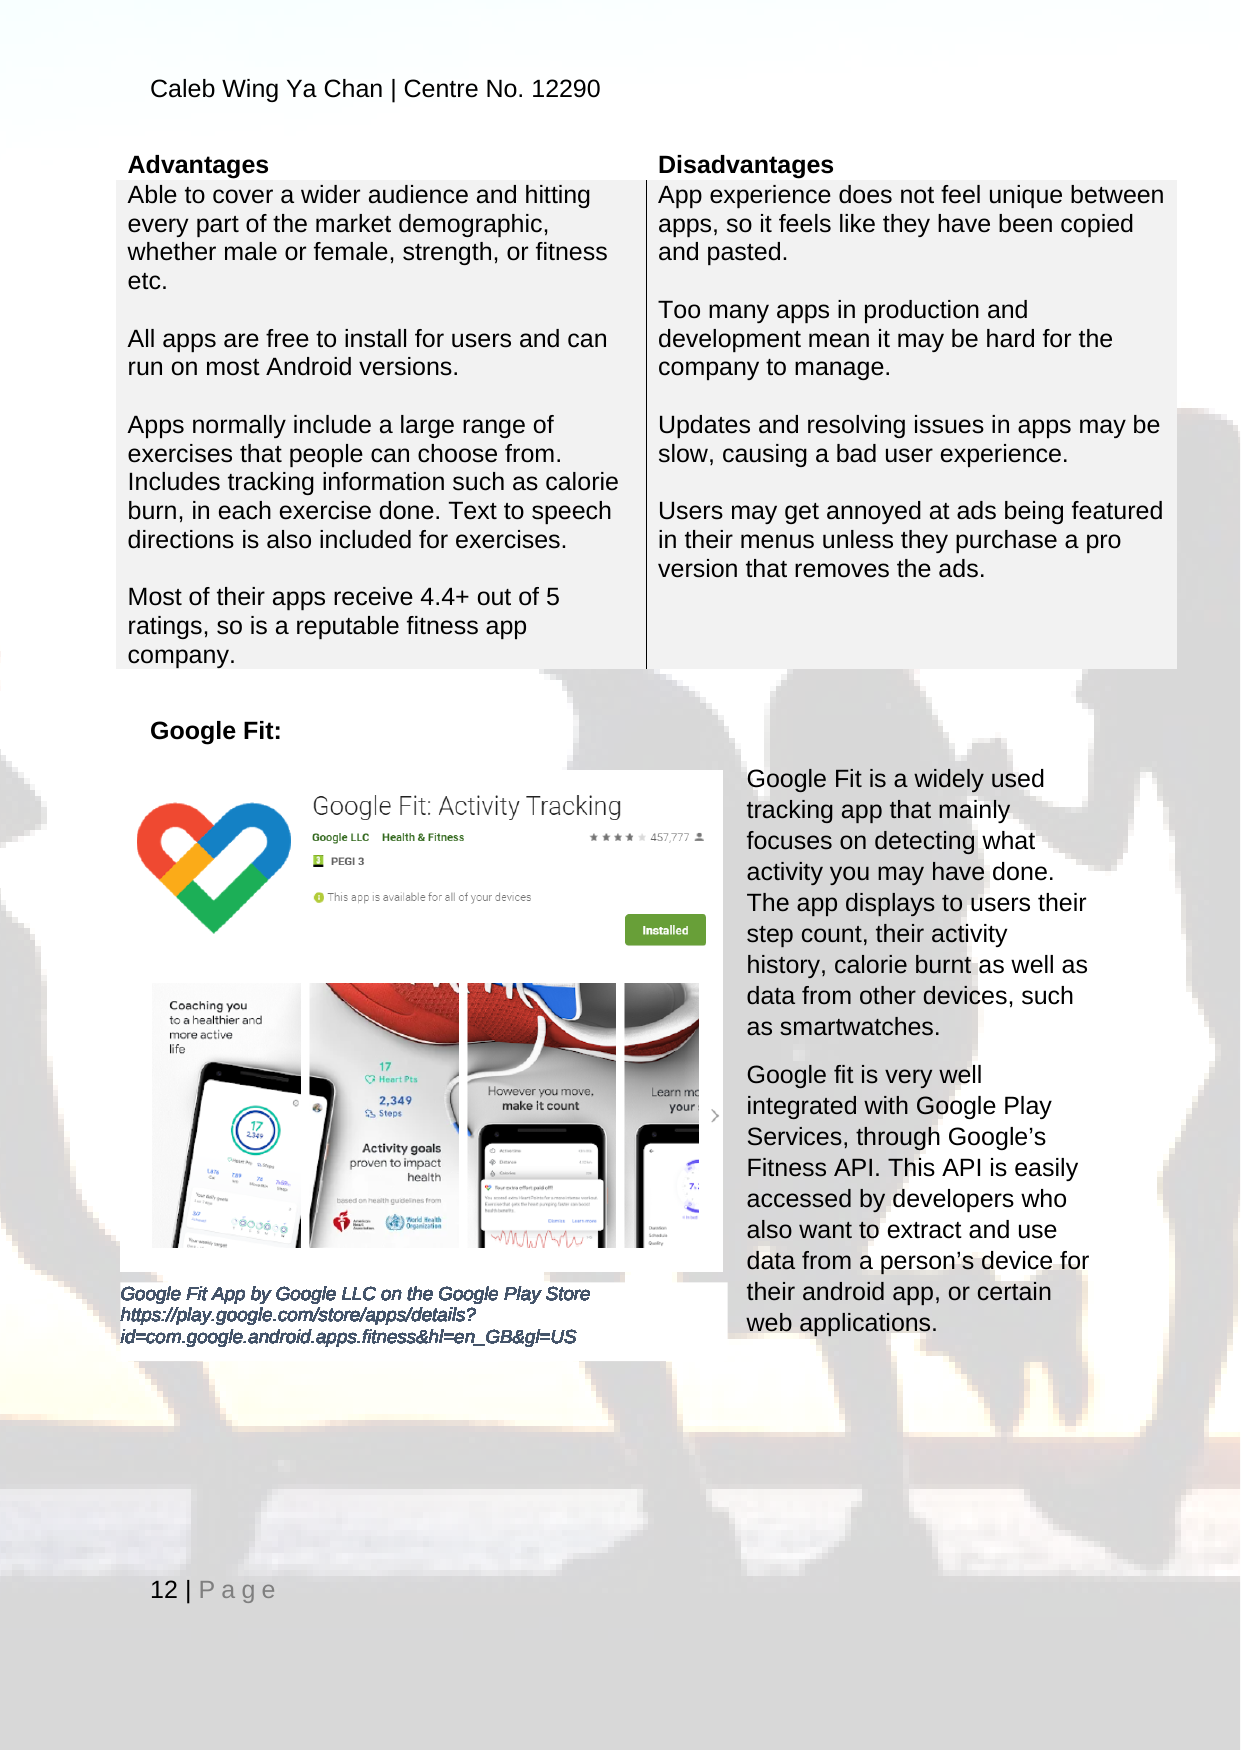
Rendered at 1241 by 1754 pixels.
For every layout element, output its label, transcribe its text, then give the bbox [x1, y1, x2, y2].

table_header Advantages [116, 150, 647, 180]
picture [120, 770, 723, 1272]
text Google fit is very well integrated with Google Play Services, through Google’s Fitness API. This API is easily accessed by developers who also want to extract and use data from a person’s device for their android app, or certain web applications. [150, 1060, 1090, 1337]
text Google Fit is a widely used tracking app that mainly focuses on detecting what activity you may have done. The app displays to users their step count, their activity history, calorie burnt as well as data from other devices, such as smartwatches. [150, 764, 1090, 1041]
table_cell Able to cover a wider audience and hitting every part of the market demographic, whether male or female, strength, or fitness etc. All apps are free to install for users and can run on most Android versions. Apps normally include a large range of exercises that people can choose from. Includes tracking information such as calorie burn, in each exercise done. Text to speech directions is also included for exercises. Most of their apps receive 4.4+ out of 5 ratings, so is a reputable fitness app company. [116, 180, 646, 669]
table_cell App experience does not feel unique between apps, so it feels like they have been copied and pasted. Too many apps in production and development mean it may be hard for the company to manage. Updates and resolving issues in apps may be slow, causing a bad user experience. Users may get annoyed at ads being featured in their menus unless they purchase a pro version that removes the ads. [647, 180, 1177, 669]
text Google Fit: [150, 716, 1090, 745]
table_header Disadvantages [647, 150, 1177, 180]
